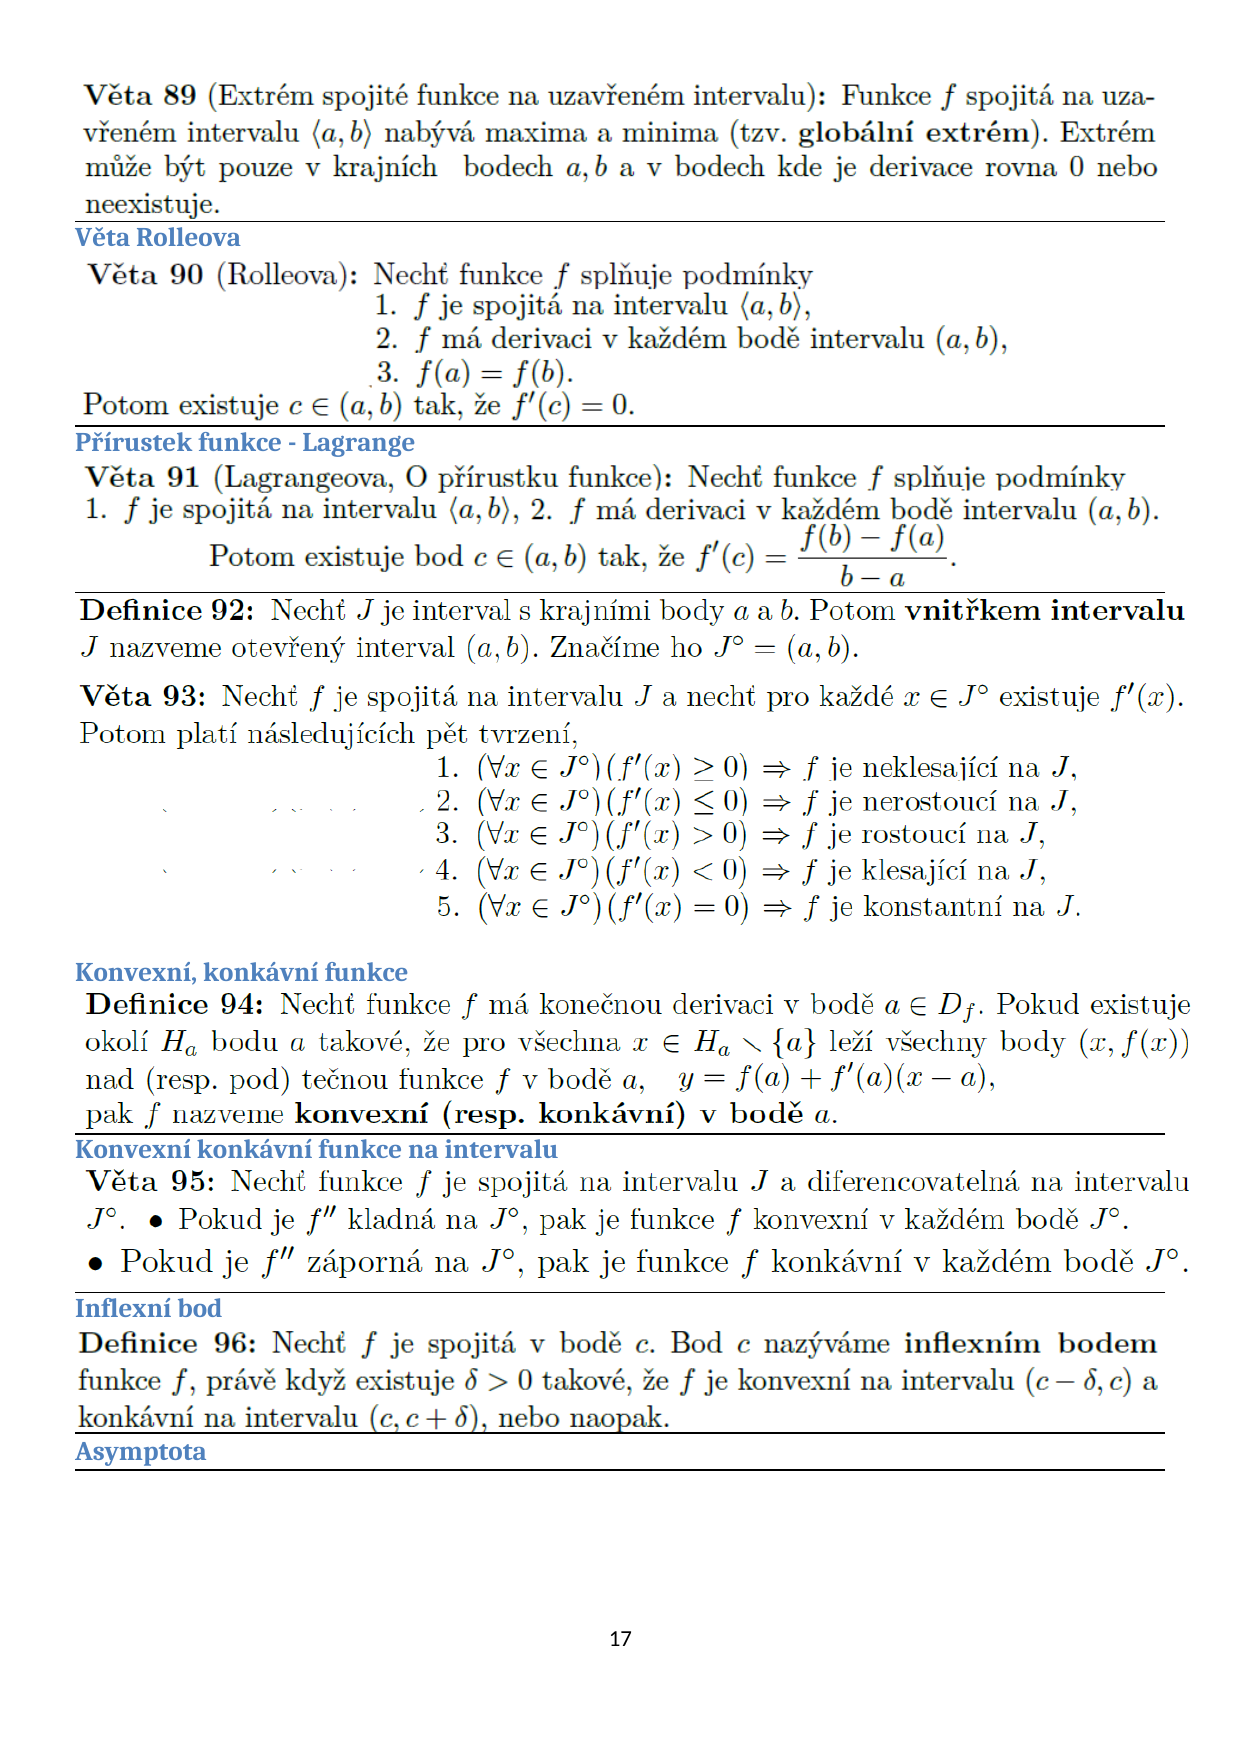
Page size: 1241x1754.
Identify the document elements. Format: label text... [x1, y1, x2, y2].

picture [75, 1324, 1166, 1433]
text Konvexní, konkávní funkce [75, 957, 1165, 987]
picture [75, 75, 1164, 219]
picture [75, 593, 1196, 929]
text Asymptota [75, 1434, 1165, 1469]
picture [75, 457, 1165, 590]
picture [75, 253, 1165, 424]
text Inflexní bod [75, 1293, 1165, 1324]
text Přírustek funkce - Lagrange [75, 427, 1165, 457]
picture [75, 987, 1197, 1131]
text Věta Rolleova [75, 222, 1165, 253]
text Konvexní konkávní funkce na intervalu [75, 1135, 1165, 1165]
picture [75, 1165, 1197, 1290]
